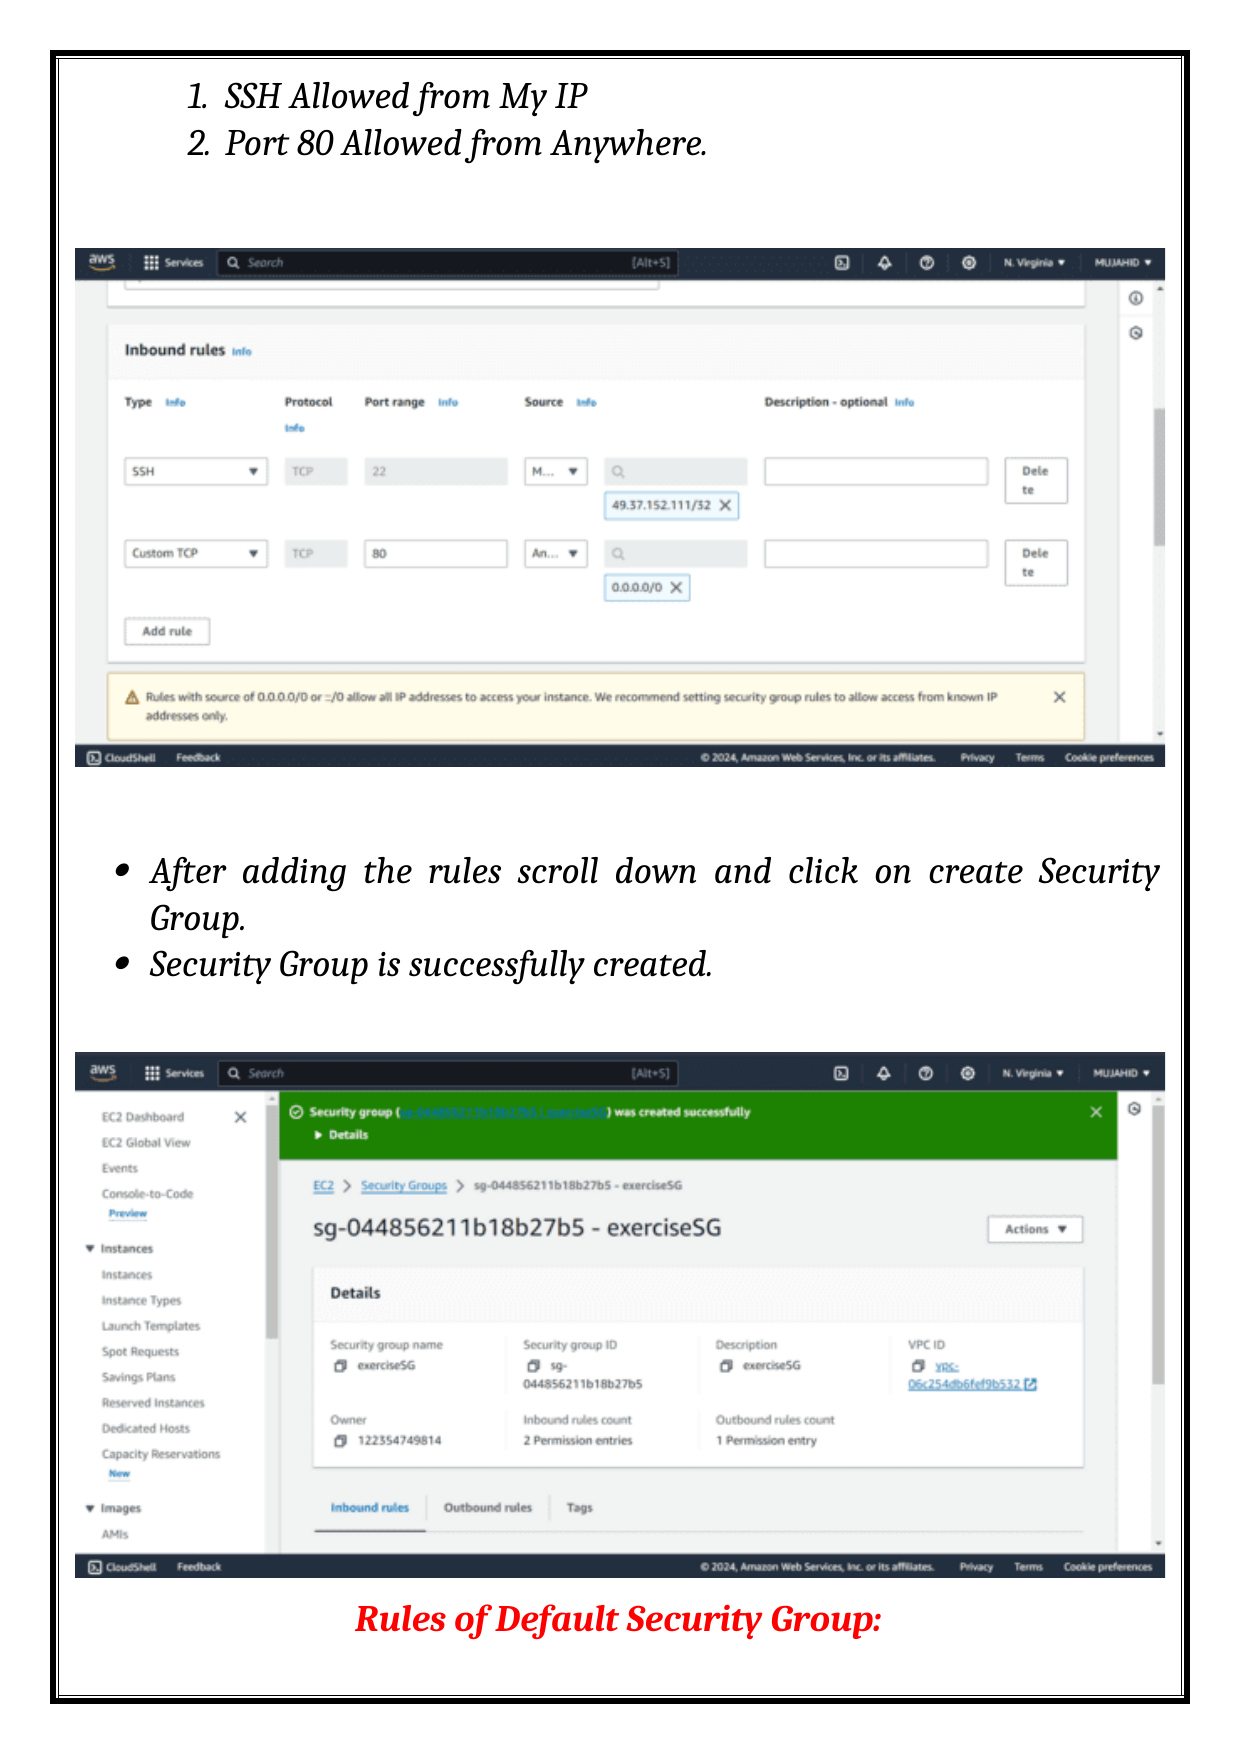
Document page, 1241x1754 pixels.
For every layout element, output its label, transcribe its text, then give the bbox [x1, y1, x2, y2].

list SSH Allowed from My IP [187, 75, 1165, 118]
picture [75, 1052, 1166, 1578]
text Rules of Default Security Group: [75, 1598, 1165, 1641]
list After adding the rules scroll down and click on create Security Group. [112, 850, 1165, 940]
list Port 80 Allowed from Anywhere. [187, 122, 1165, 165]
list Security Group is successfully created. [112, 943, 1165, 986]
picture [75, 248, 1166, 767]
